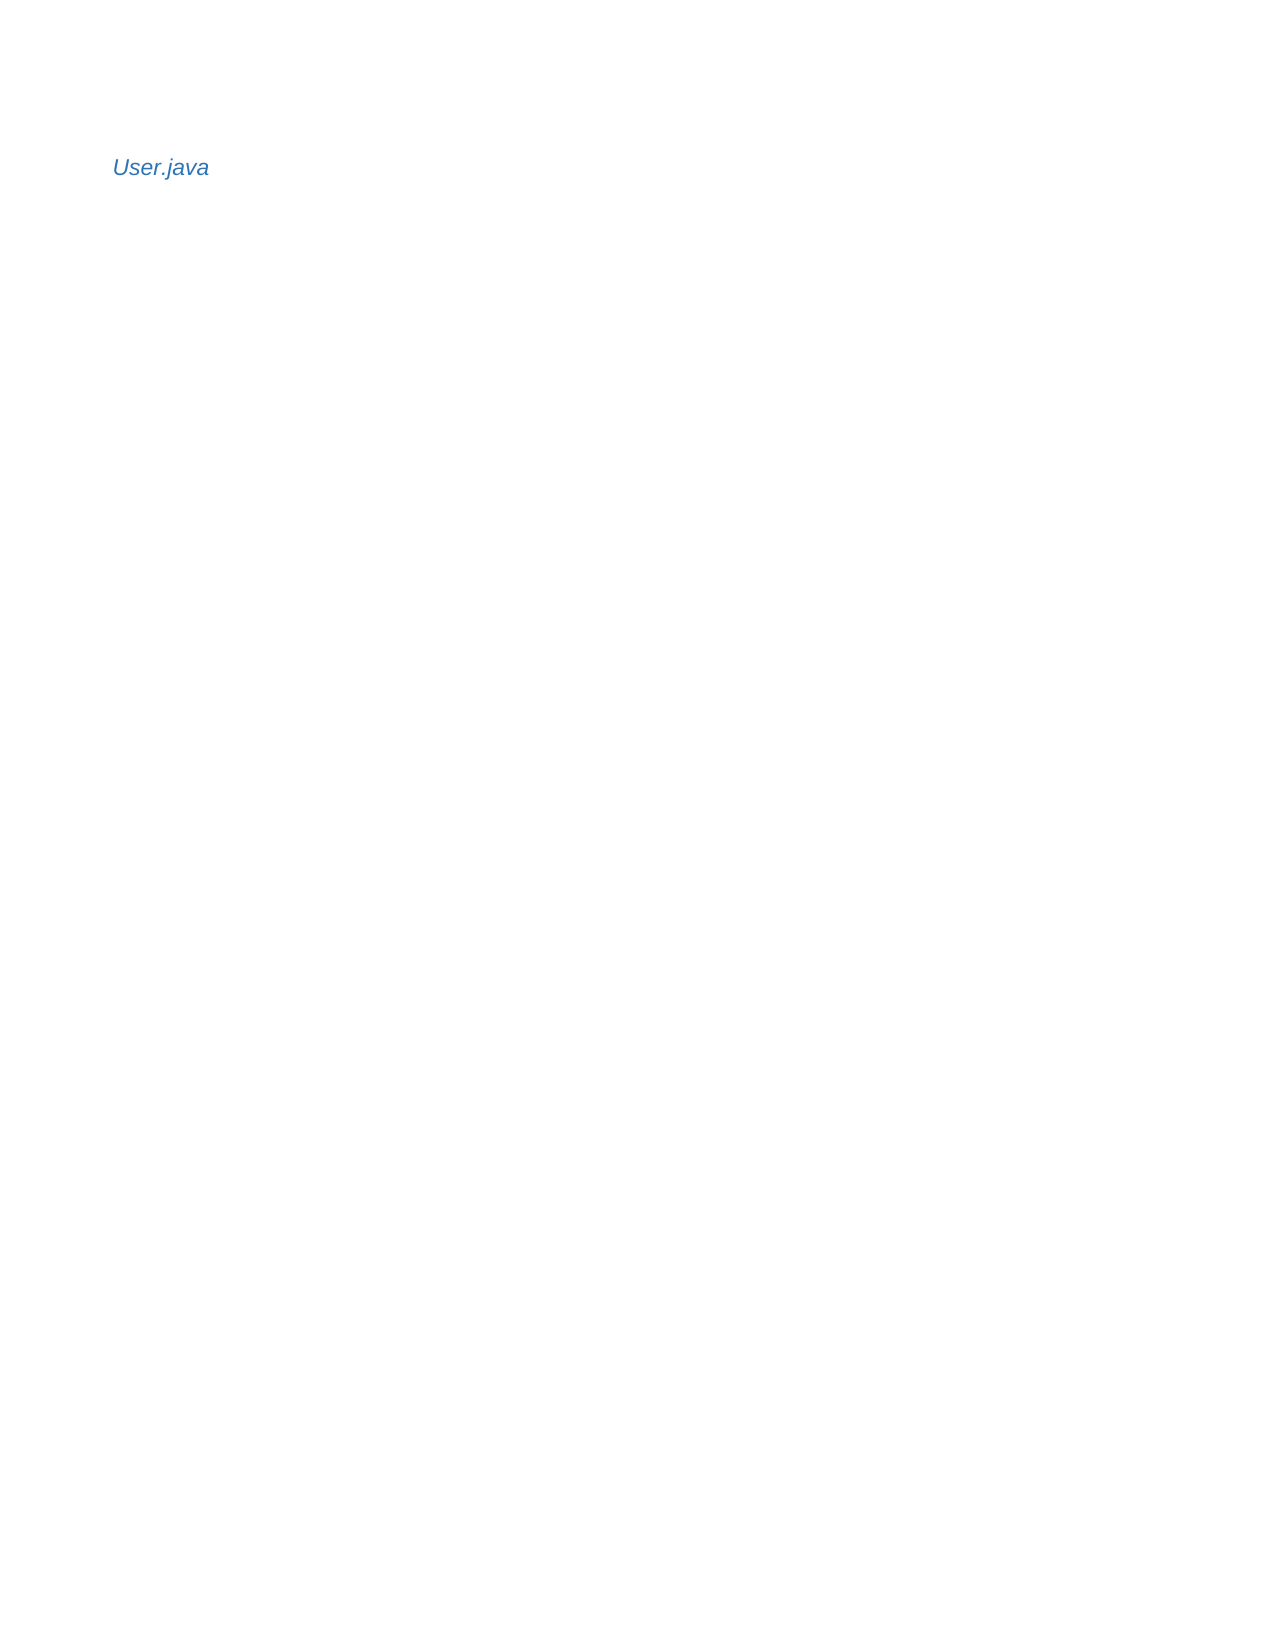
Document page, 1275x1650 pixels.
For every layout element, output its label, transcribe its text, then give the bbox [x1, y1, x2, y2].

subtitle User.java [112, 154, 1162, 181]
